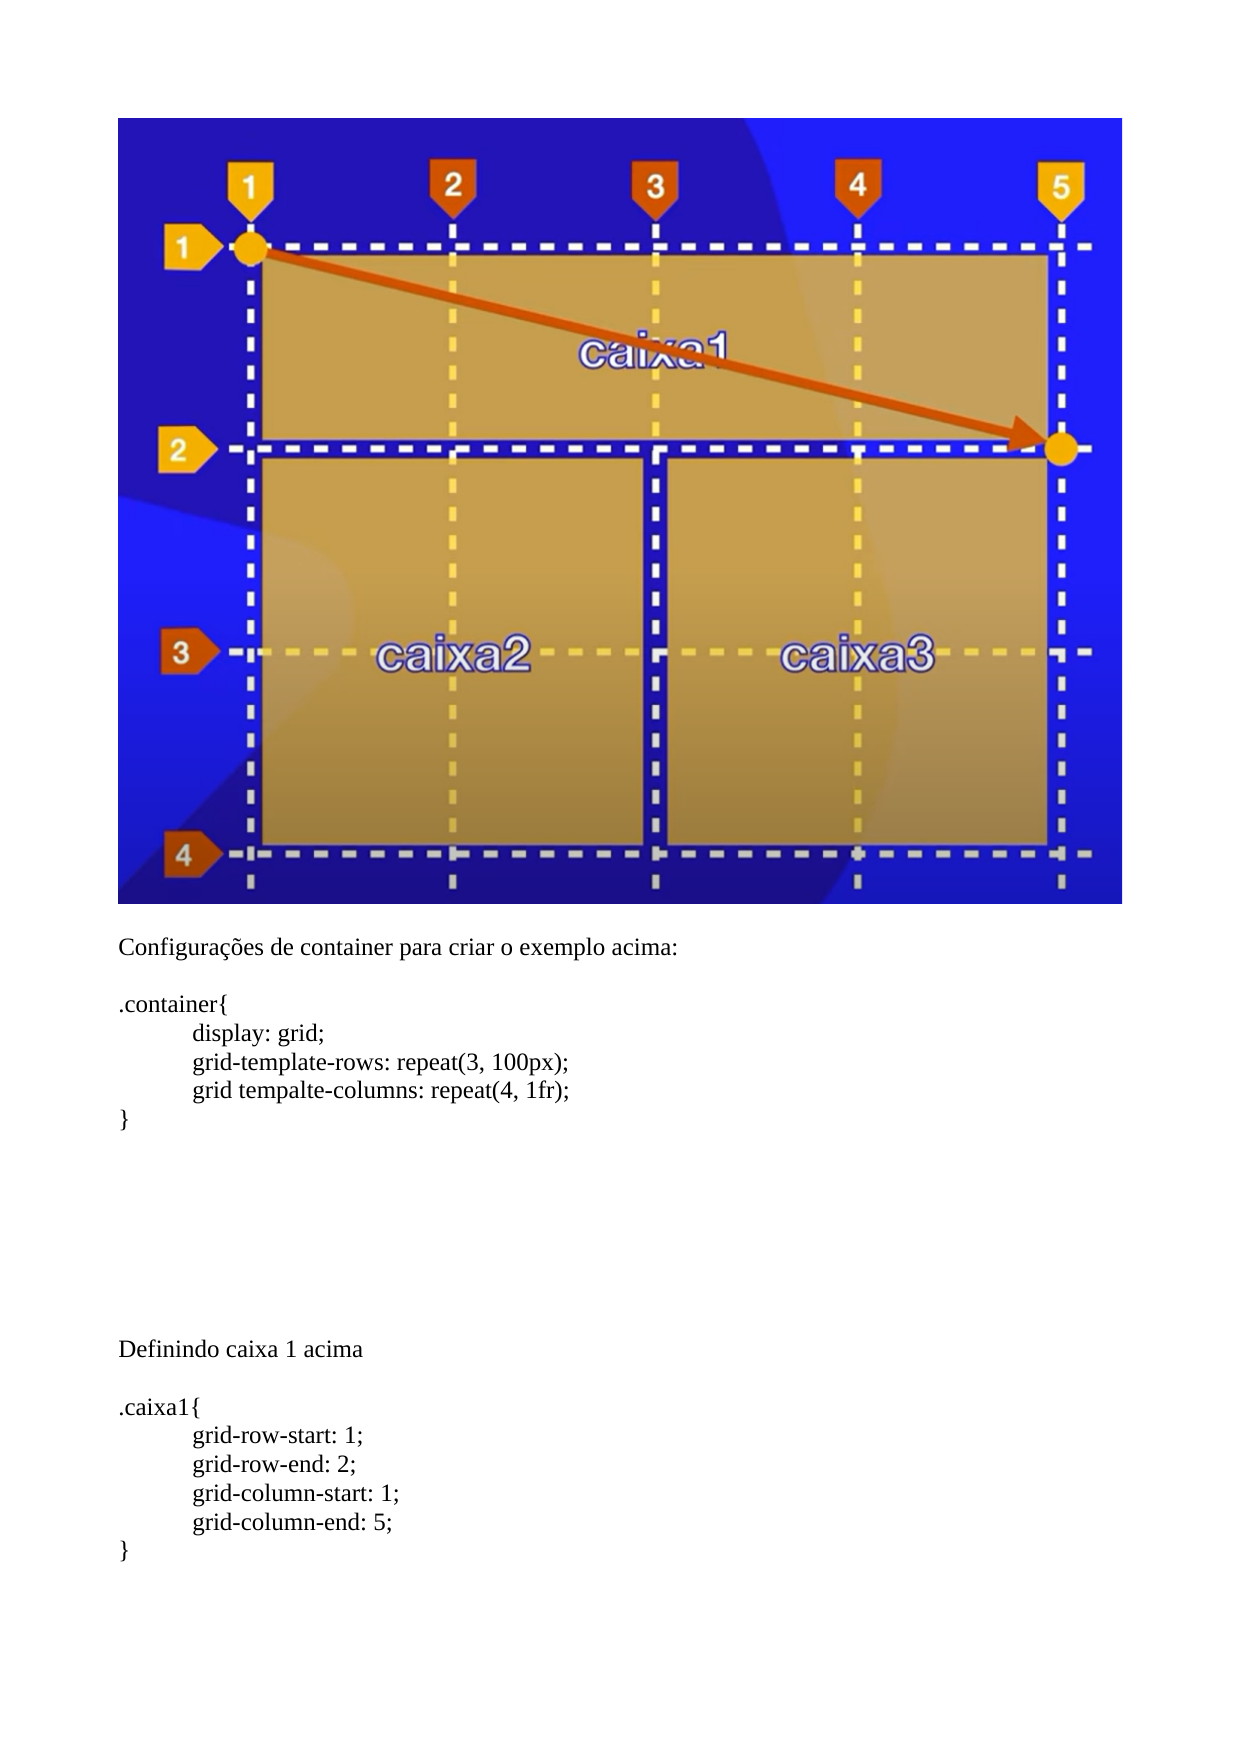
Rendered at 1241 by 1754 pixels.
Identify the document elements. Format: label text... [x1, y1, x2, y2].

text Definindo caixa 1 acima [118, 1334, 1122, 1363]
text grid tempalte-columns: repeat(4, 1fr); [118, 1076, 1122, 1104]
text .container{ [118, 989, 1122, 1018]
text Configurações de container para criar o exemplo acima: [118, 932, 1122, 961]
text grid-column-end: 5; [118, 1507, 1122, 1536]
text grid-row-end: 2; [118, 1449, 1122, 1478]
text .caixa1{ [118, 1392, 1122, 1421]
picture [118, 118, 1123, 904]
text grid-column-start: 1; [118, 1478, 1122, 1507]
text grid-template-rows: repeat(3, 100px); [118, 1047, 1122, 1076]
text grid-row-start: 1; [118, 1421, 1122, 1449]
text } [118, 1104, 1122, 1133]
text } [118, 1536, 1122, 1564]
text display: grid; [118, 1018, 1122, 1047]
